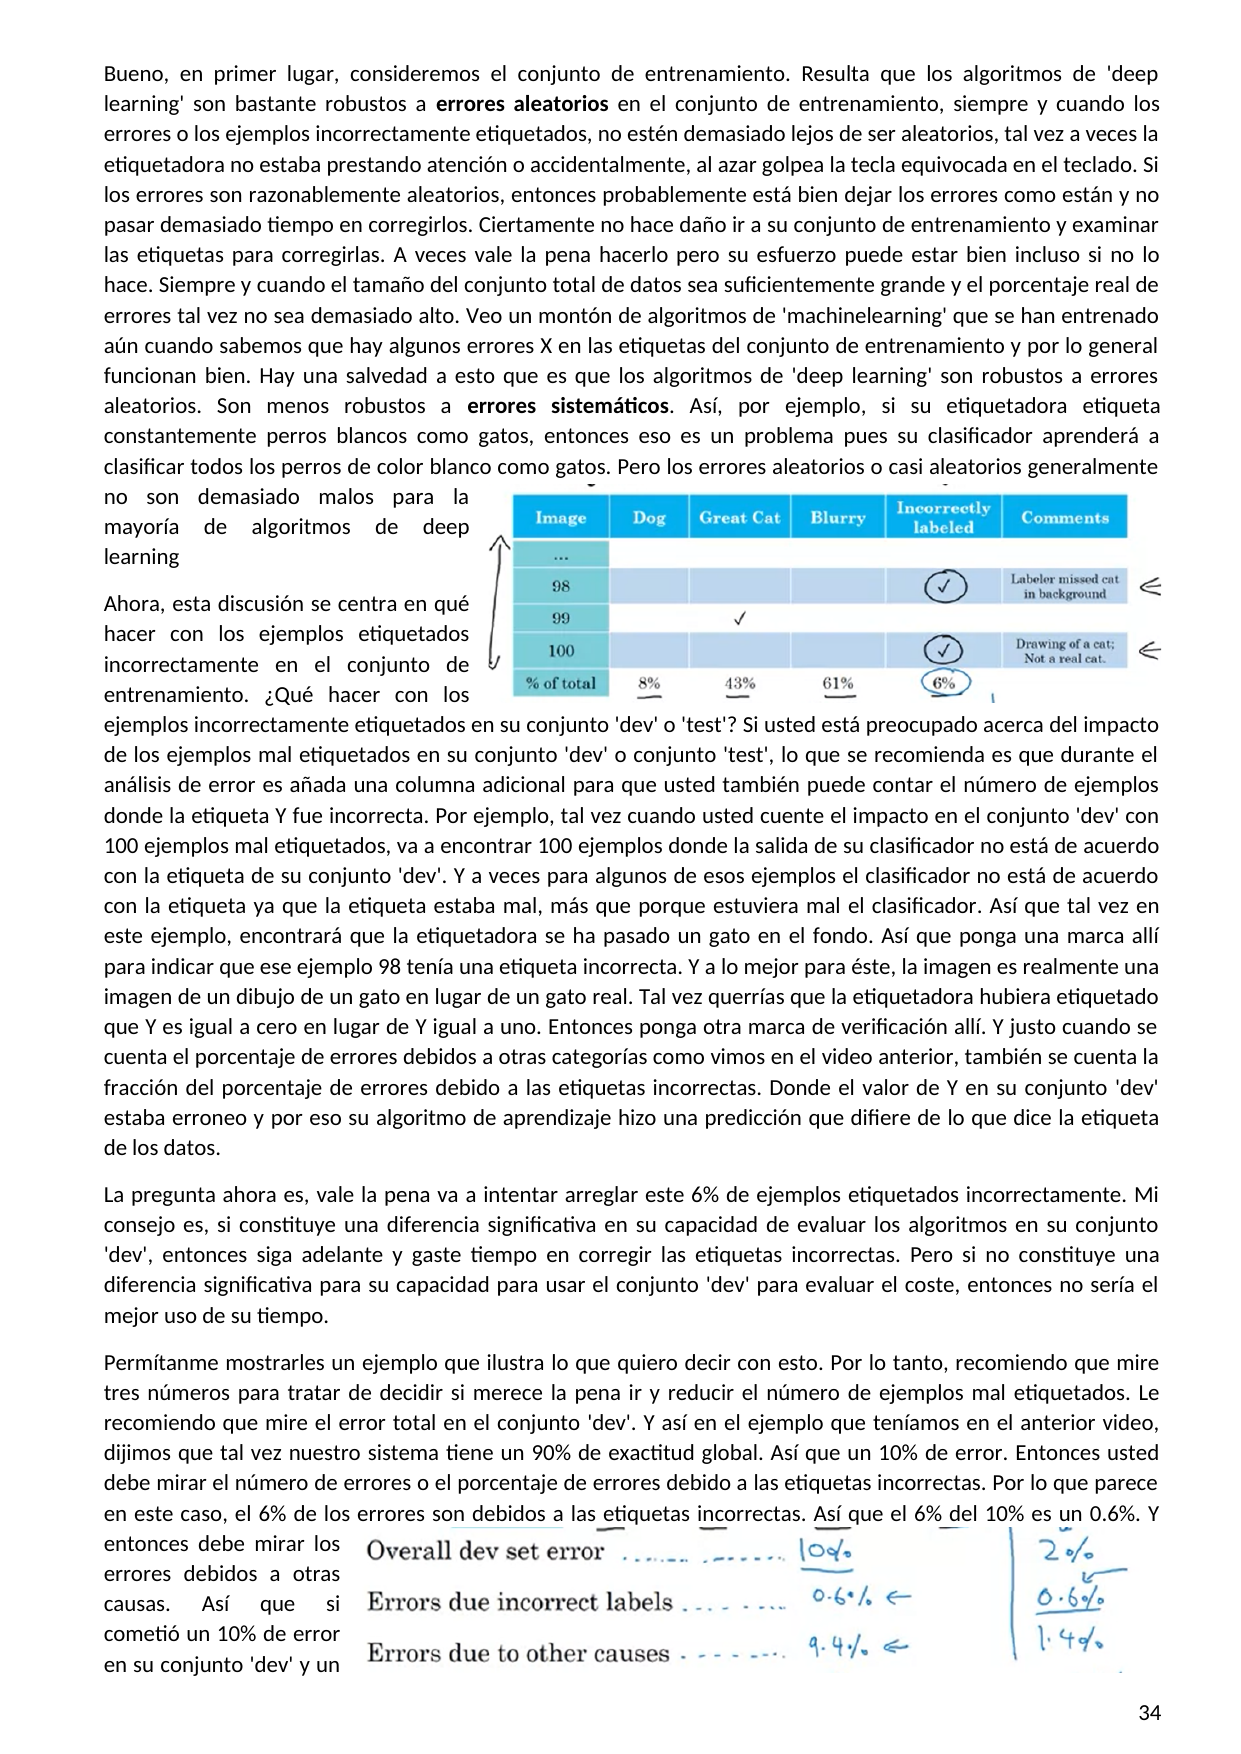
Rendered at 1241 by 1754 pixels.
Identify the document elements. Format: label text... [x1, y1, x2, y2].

text Ahora, esta discusión se centra en qué hacer con los ejemplos etiquetados incorrectamente en el conjunto de entrenamiento. ¿Qué hacer con los ejemplos incorrectamente etiquetados en su conjunto 'dev' o 'test'? Si usted está preocupado acerca del impacto de los ejemplos mal etiquetados en su conjunto 'dev' o conjunto 'test', lo que se recomienda es que durante el análisis de error es añada una columna adicional para que usted también puede contar el número de ejemplos donde la etiqueta Y fue incorrecta. Por ejemplo, tal vez cuando usted cuente el impacto en el conjunto 'dev' con 100 ejemplos mal etiquetados, va a encontrar 100 ejemplos donde la salida de su clasificador no está de acuerdo con la etiqueta de su conjunto 'dev'. Y a veces para algunos de esos ejemplos el clasificador no está de acuerdo con la etiqueta ya que la etiqueta estaba mal, más que porque estuviera mal el clasificador. Así que tal vez en este ejemplo, encontrará que la etiquetadora se ha pasado un gato en el fondo. Así que ponga una marca allí para indicar que ese ejemplo 98 tenía una etiqueta incorrecta. Y a lo mejor para éste, la imagen es realmente una imagen de un dibujo de un gato en lugar de un gato real. Tal vez querrías que la etiquetadora hubiera etiquetado que Y es igual a cero en lugar de Y igual a uno. Entonces ponga otra marca de verificación allí. Y justo cuando se cuenta el porcentaje de errores debidos a otras categorías como vimos en el video anterior, también se cuenta la fracción del porcentaje de errores debido a las etiquetas incorrectas. Donde el valor de Y en su conjunto 'dev' estaba erroneo y por eso su algoritmo de aprendizaje hizo una predicción que difiere de lo que dice la etiqueta de los datos. [103, 589, 1161, 1161]
text La pregunta ahora es, vale la pena va a intentar arreglar este 6% de ejemplos etiquetados incorrectamente. Mi consejo es, si constituye una diferencia significativa en su capacidad de evaluar los algoritmos en su conjunto 'dev', entonces siga adelante y gaste tiempo en corregir las etiquetas incorrectas. Pero si no constituye una diferencia significativa para su capacidad para usar el conjunto 'dev' para evaluar el coste, entonces no sería el mejor uso de su tiempo. [103, 1180, 1161, 1329]
picture [359, 1527, 1160, 1673]
text Bueno, en primer lugar, consideremos el conjunto de entrenamiento. Resulta que los algoritmos de 'deep learning' son bastante robustos a errores aleatorios en el conjunto de entrenamiento, siempre y cuando los errores o los ejemplos incorrectamente etiquetados, no estén demasiado lejos de ser aleatorios, tal vez a veces la etiquetadora no estaba prestando atención o accidentalmente, al azar golpea la tecla equivocada en el teclado. Si los errores son razonablemente aleatorios, entonces probablemente está bien dejar los errores como están y no pasar demasiado tiempo en corregirlos. Ciertamente no hace daño ir a su conjunto de entrenamiento y examinar las etiquetas para corregirlas. A veces vale la pena hacerlo pero su esfuerzo puede estar bien incluso si no lo hace. Siempre y cuando el tamaño del conjunto total de datos sea suficientemente grande y el porcentaje real de errores tal vez no sea demasiado alto. Veo un montón de algoritmos de 'machinelearning' que se han entrenado aún cuando sabemos que hay algunos errores X en las etiquetas del conjunto de entrenamiento y por lo general funcionan bien. Hay una salvedad a esto que es que los algoritmos de 'deep learning' son robustos a errores aleatorios. Son menos robustos a errores sistemáticos. Así, por ejemplo, si su etiquetadora etiqueta constantemente perros blancos como gatos, entonces eso es un problema pues su clasificador aprenderá a clasificar todos los perros de color blanco como gatos. Pero los errores aleatorios o casi aleatorios generalmente no son demasiado malos para la mayoría de algoritmos de deep learning [103, 59, 1161, 571]
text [103, 1348, 1161, 1678]
picture [488, 484, 1162, 703]
